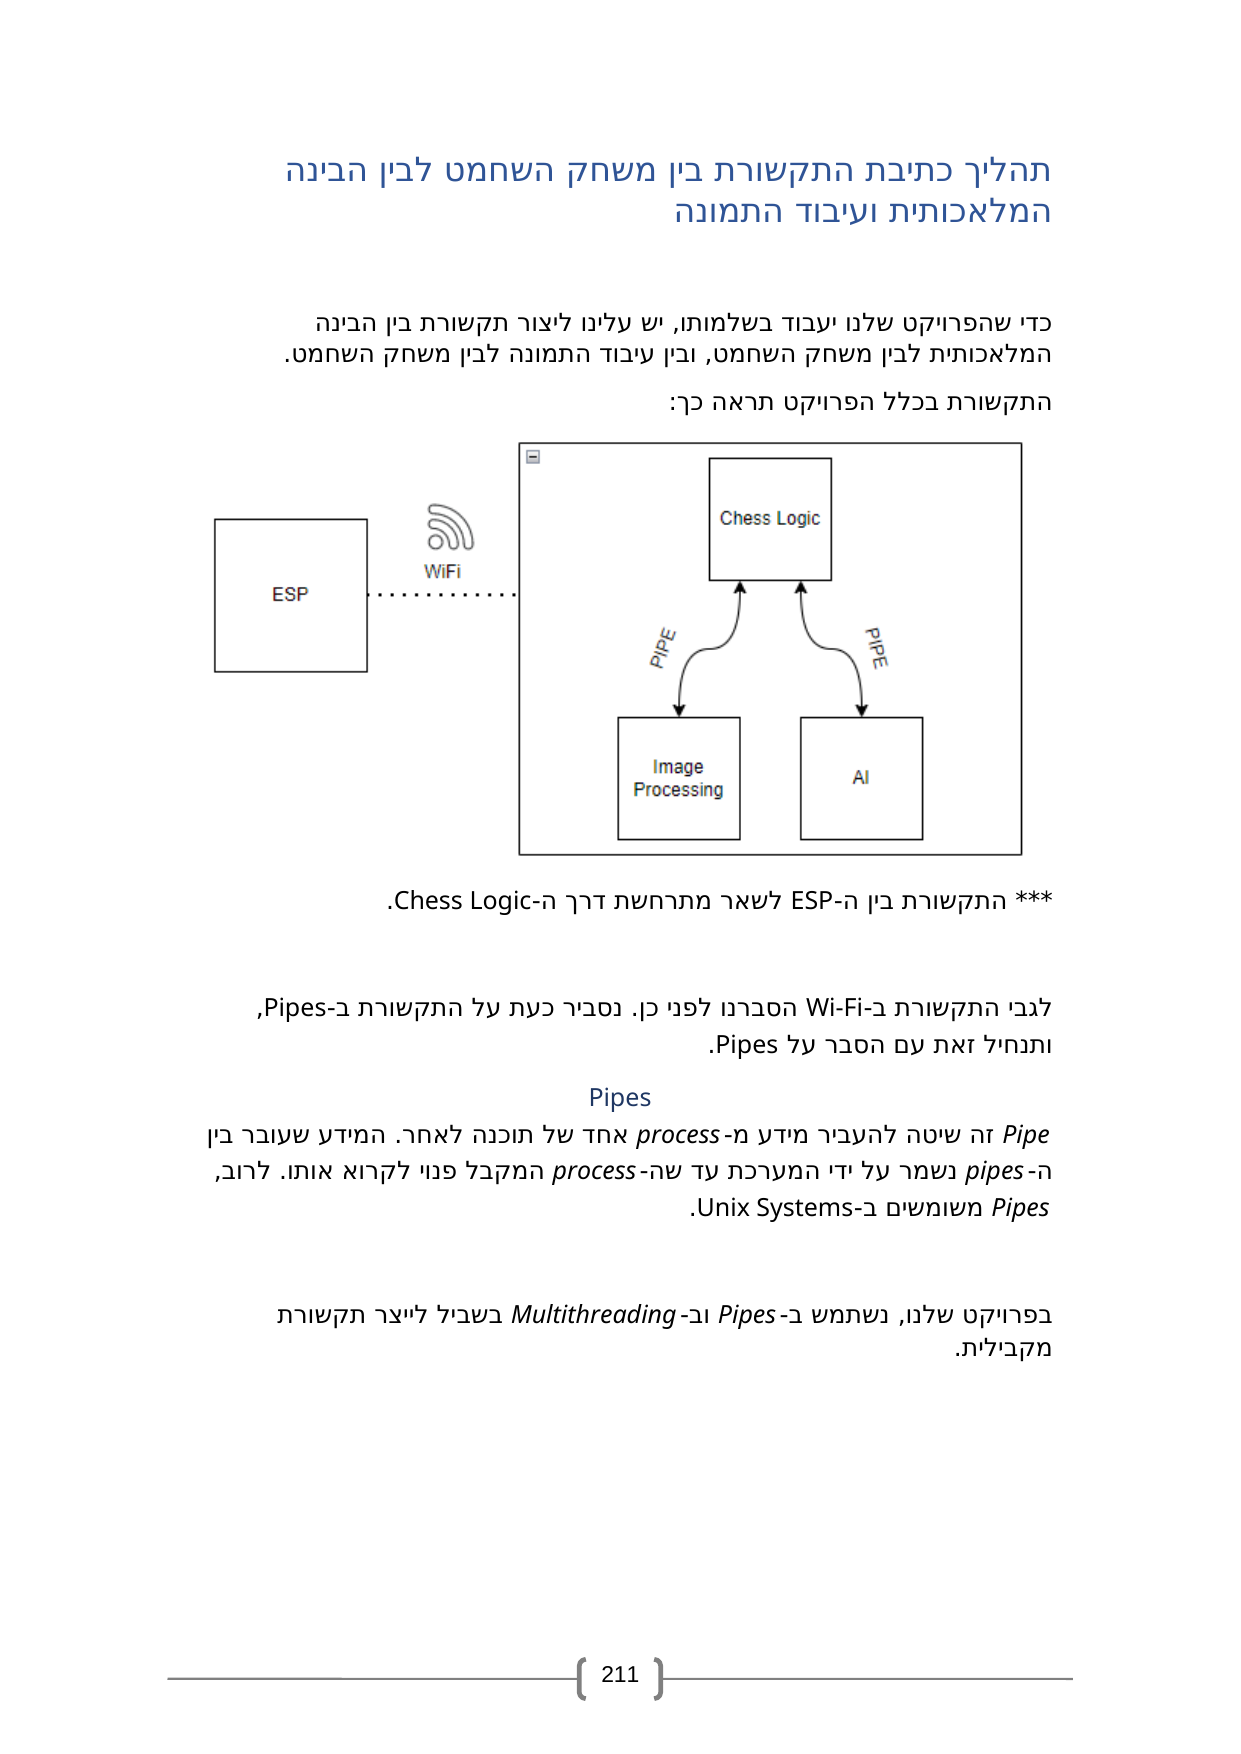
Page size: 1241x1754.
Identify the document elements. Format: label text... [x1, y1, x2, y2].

text כדי שהפרויקט שלנו יעבוד בשלמותו, יש עלינו ליצור תקשורת בין הבינה המלאכותית לבין משחק השחמט, ובין עיבוד התמונה לבין משחק השחמט. [187, 308, 1053, 368]
text Pipes [187, 1080, 1053, 1114]
picture [187, 435, 1053, 865]
text בפרויקט שלנו, נשתמש ב-Pipes וב-Multithreading בשביל לייצר תקשורת מקבילית. [187, 1296, 1053, 1362]
text Pipe זה שיטה להעביר מידע מ-process אחד של תוכנה לאחר. המידע שעובר בין ה-pipes נשמר על ידי המערכת עד שה-process המקבל פנוי לקרוא אותו. לרוב, Pipes משומשים ב-Unix Systems. [187, 1116, 1053, 1224]
text תהליך כתיבת התקשורת בין משחק השחמט לבין הבינה המלאכותית ועיבוד התמונה [187, 150, 1053, 231]
text לגבי התקשורת ב-Wi-Fi הסברנו לפני כן. נסביר כעת על התקשורת ב-Pipes, ותנחיל זאת עם הסבר על Pipes. [187, 990, 1053, 1060]
text התקשורת בכלל הפרויקט תראה כך: [187, 387, 1053, 416]
text *** התקשורת בין ה-ESP לשאר מתרחשת דרך ה-Chess Logic. [187, 883, 1053, 917]
